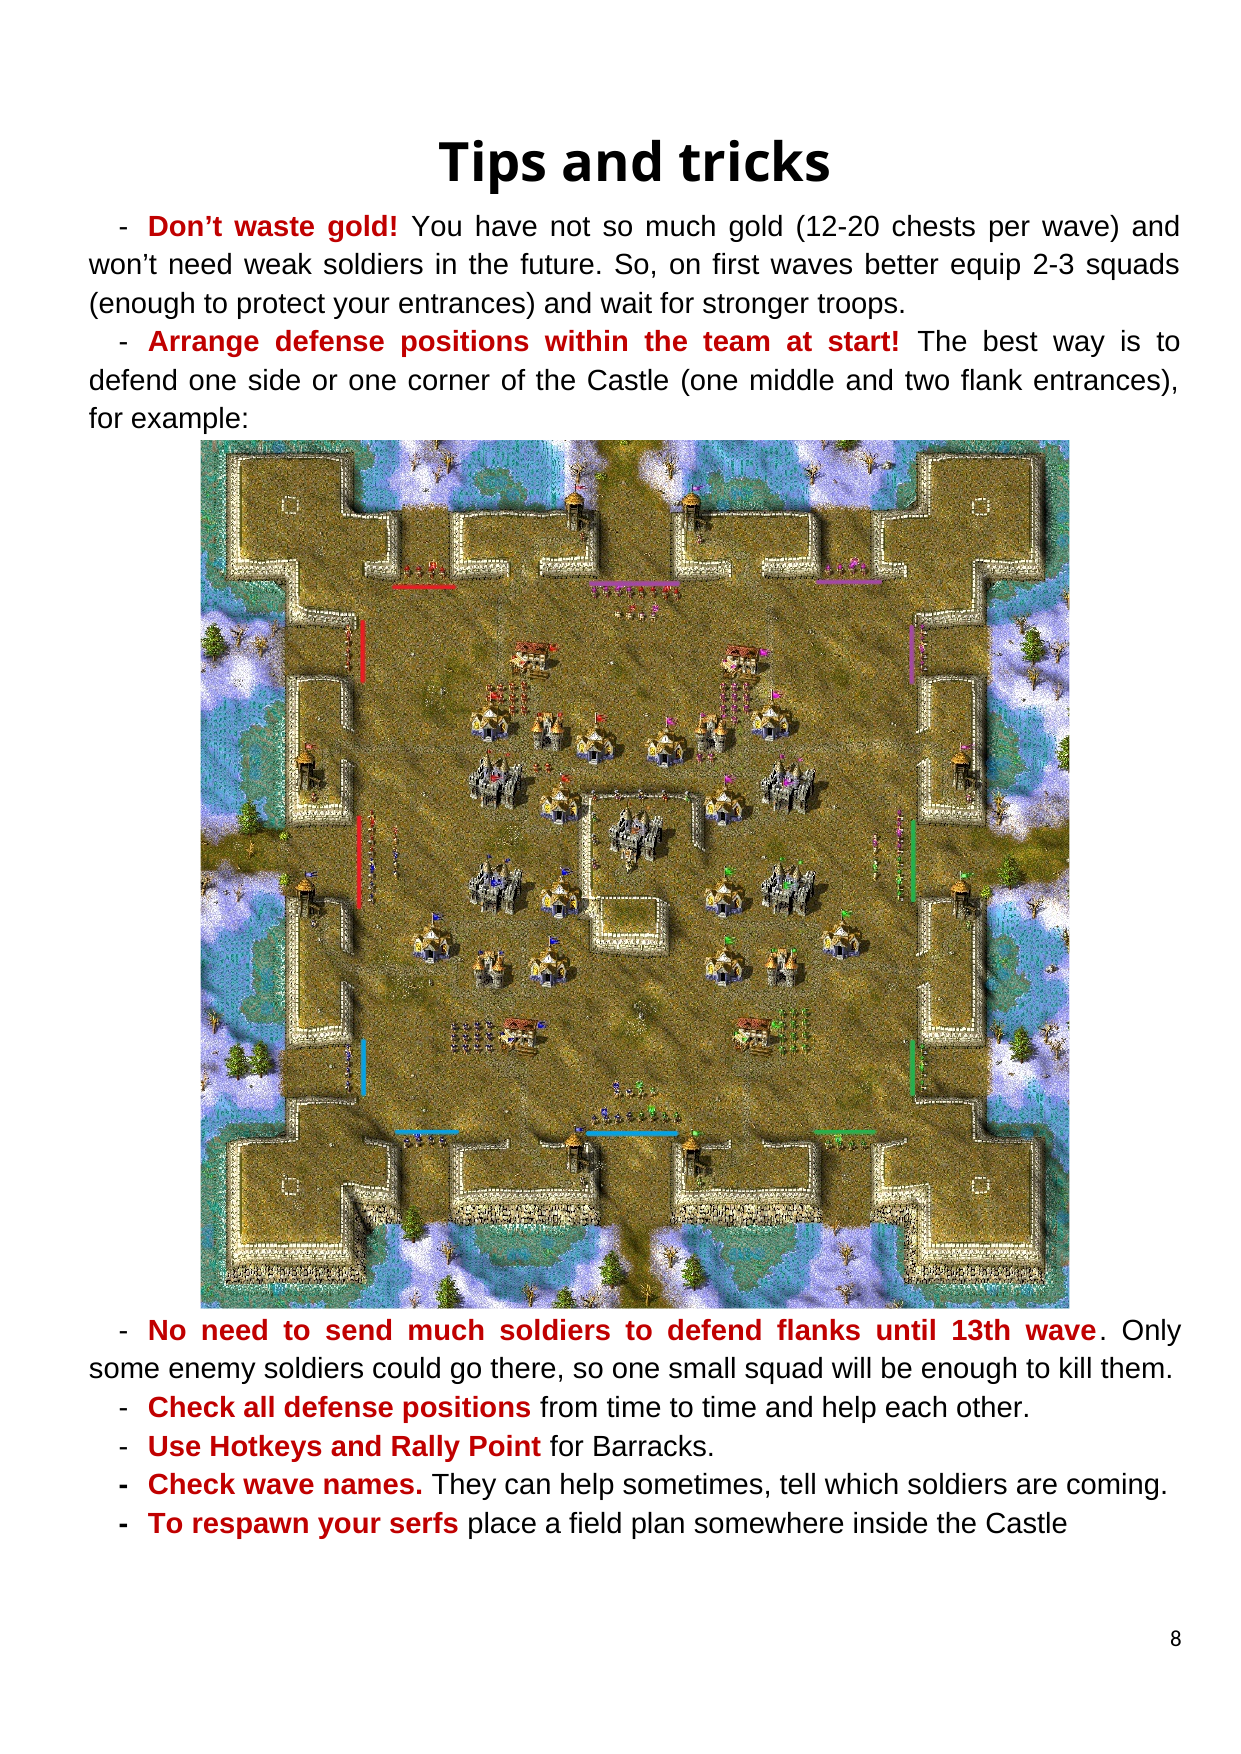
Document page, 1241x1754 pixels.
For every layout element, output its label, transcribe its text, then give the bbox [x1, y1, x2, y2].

list Check wave names. They can help sometimes, tell which soldiers are coming. [89, 1467, 1181, 1501]
subtitle Tips and tricks [89, 124, 1181, 198]
list Don’t waste gold! You have not so much gold (12-20 chests per wave) and won’t need weak soldiers in the future. So, on first waves better equip 2-3 squads (enough to protect your entrances) and wait for stronger troops. [89, 209, 1181, 319]
list Use Hotkeys and Rally Point for Barracks. [89, 1428, 1181, 1462]
list No need to send much soldiers to defend flanks until 13th wave. Only some enemy soldiers could go there, so one small squad will be enough to kill them. [89, 1313, 1181, 1385]
list Arrange defense positions within the team at start! The best way is to defend one side or one corner of the Castle (one middle and two flank entrances), for example: [89, 324, 1181, 435]
list To respawn your serfs place a field plan somewhere inside the Castle [89, 1506, 1181, 1539]
list Check all defense positions from time to time and help each other. [89, 1390, 1181, 1423]
picture [200, 440, 1070, 1309]
